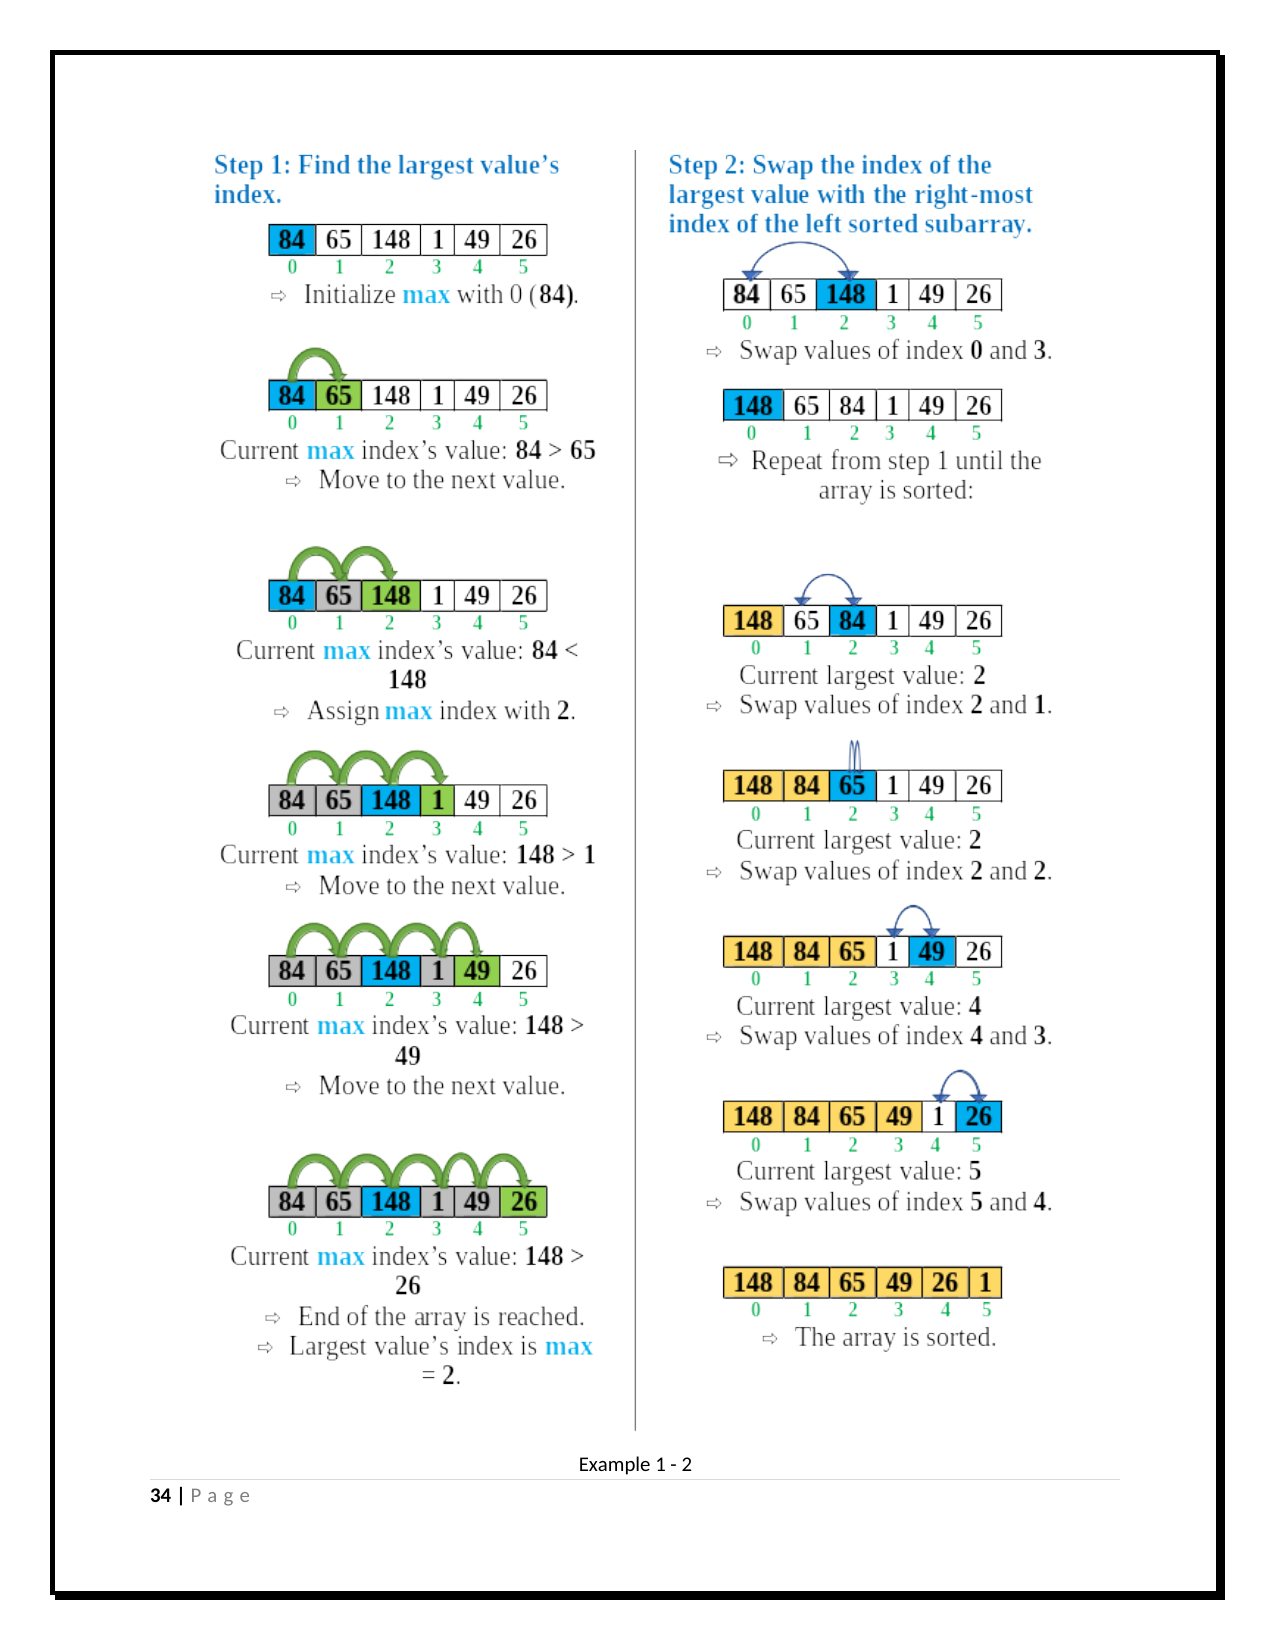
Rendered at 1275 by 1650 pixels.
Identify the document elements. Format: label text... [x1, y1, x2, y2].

text Example 1 - 2 [150, 1451, 1120, 1476]
